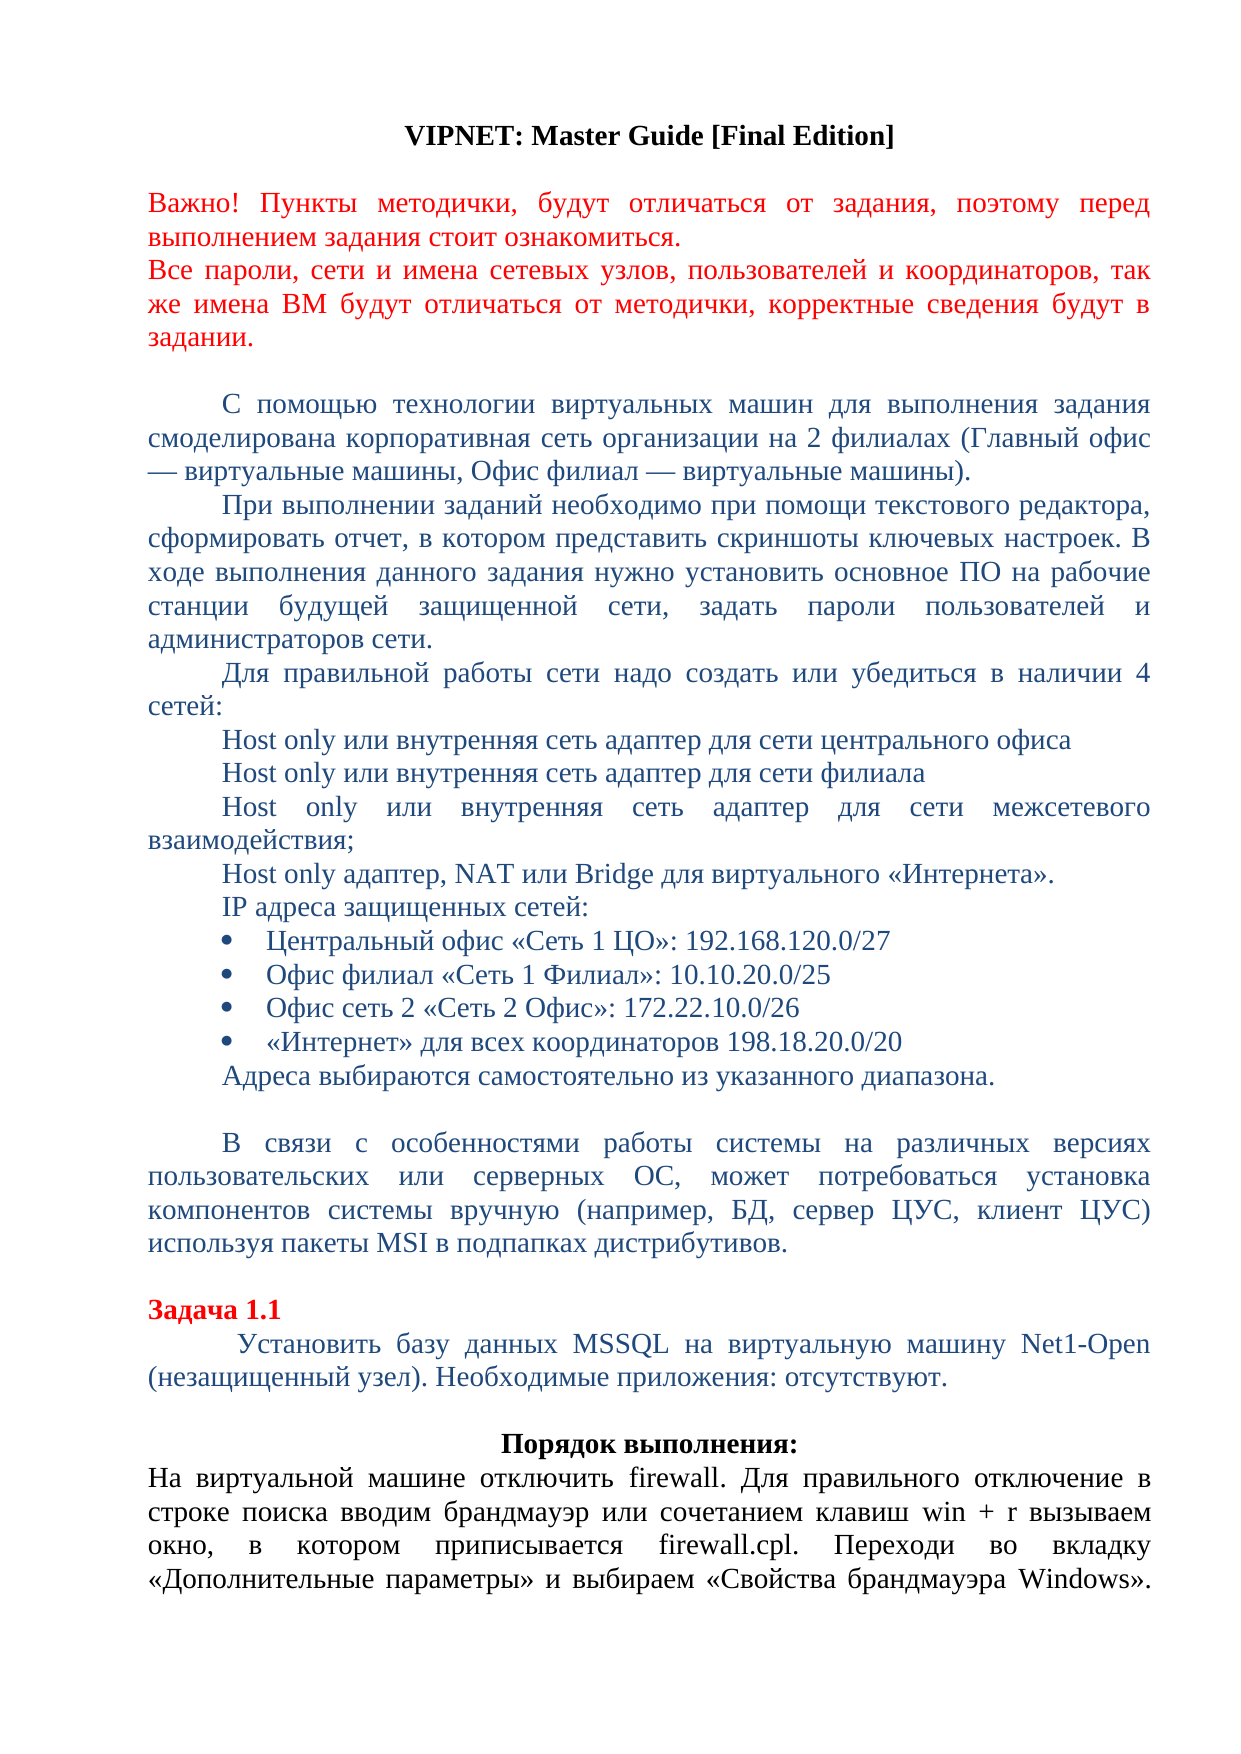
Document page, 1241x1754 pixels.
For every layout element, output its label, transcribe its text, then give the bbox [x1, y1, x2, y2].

text VIPNET: Master Guide [Final Edition] [148, 118, 1152, 152]
list Центральный офис «Сеть 1 ЦО»: 192.168.120.0/27 [148, 923, 1152, 957]
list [148, 1460, 1152, 1594]
text Все пароли, сети и имена сетевых узлов, пользователей и координаторов, так же имена ВМ будут отличаться от методички, корректные сведения будут в задании. [148, 252, 1152, 353]
text Host only или внутренняя сеть адаптер для сети центрального офиса [148, 722, 1152, 755]
text При выполнении заданий необходимо при помощи текстового редактора, сформировать отчет, в котором представить скриншоты ключевых настроек. В ходе выполнения данного задания нужно установить основное ПО на рабочие станции будущей защищенной сети, задать пароли пользователей и администраторов сети. [148, 487, 1152, 655]
text С помощью технологии виртуальных машин для выполнения задания смоделирована корпоративная сеть организации на 2 филиалах (Главный офис — виртуальные машины, Офис филиал — виртуальные машины). [148, 386, 1152, 487]
text Установить базу данных MSSQL на виртуальную машину Net1-Open (незащищенный узел). Необходимые приложения: отсутствуют. [148, 1326, 1152, 1393]
text Host only или внутренняя сеть адаптер для сети филиала [148, 755, 1152, 789]
text В связи с особенностями работы системы на различных версиях пользовательских или серверных ОС, может потребоваться установка компонентов системы вручную (например, БД, сервер ЦУС, клиент ЦУС) используя пакеты MSI в подпапках дистрибутивов. [148, 1125, 1152, 1259]
list Офис сеть 2 «Сеть 2 Офис»: 172.22.10.0/26 [148, 990, 1152, 1024]
text Для правильной работы сети надо создать или убедиться в наличии 4 сетей: [148, 655, 1152, 722]
text Host only адаптер, NAT или Bridge для виртуального «Интернета». [148, 856, 1152, 889]
list «Интернет» для всех координаторов 198.18.20.0/20 [148, 1024, 1152, 1058]
text Host only или внутренняя сеть адаптер для сети межсетевого взаимодействия; [148, 789, 1152, 856]
text IP адреса защищенных сетей: [148, 889, 1152, 923]
text Адреса выбираются самостоятельно из указанного диапазона. [148, 1058, 1152, 1091]
text Важно! Пункты методички, будут отличаться от задания, поэтому перед выполнением задания стоит ознакомиться. [148, 185, 1152, 252]
list Офис филиал «Сеть 1 Филиал»: 10.10.20.0/25 [148, 957, 1152, 990]
text Порядок выполнения: [148, 1427, 1152, 1460]
subtitle Задача 1.1 [148, 1292, 1152, 1326]
